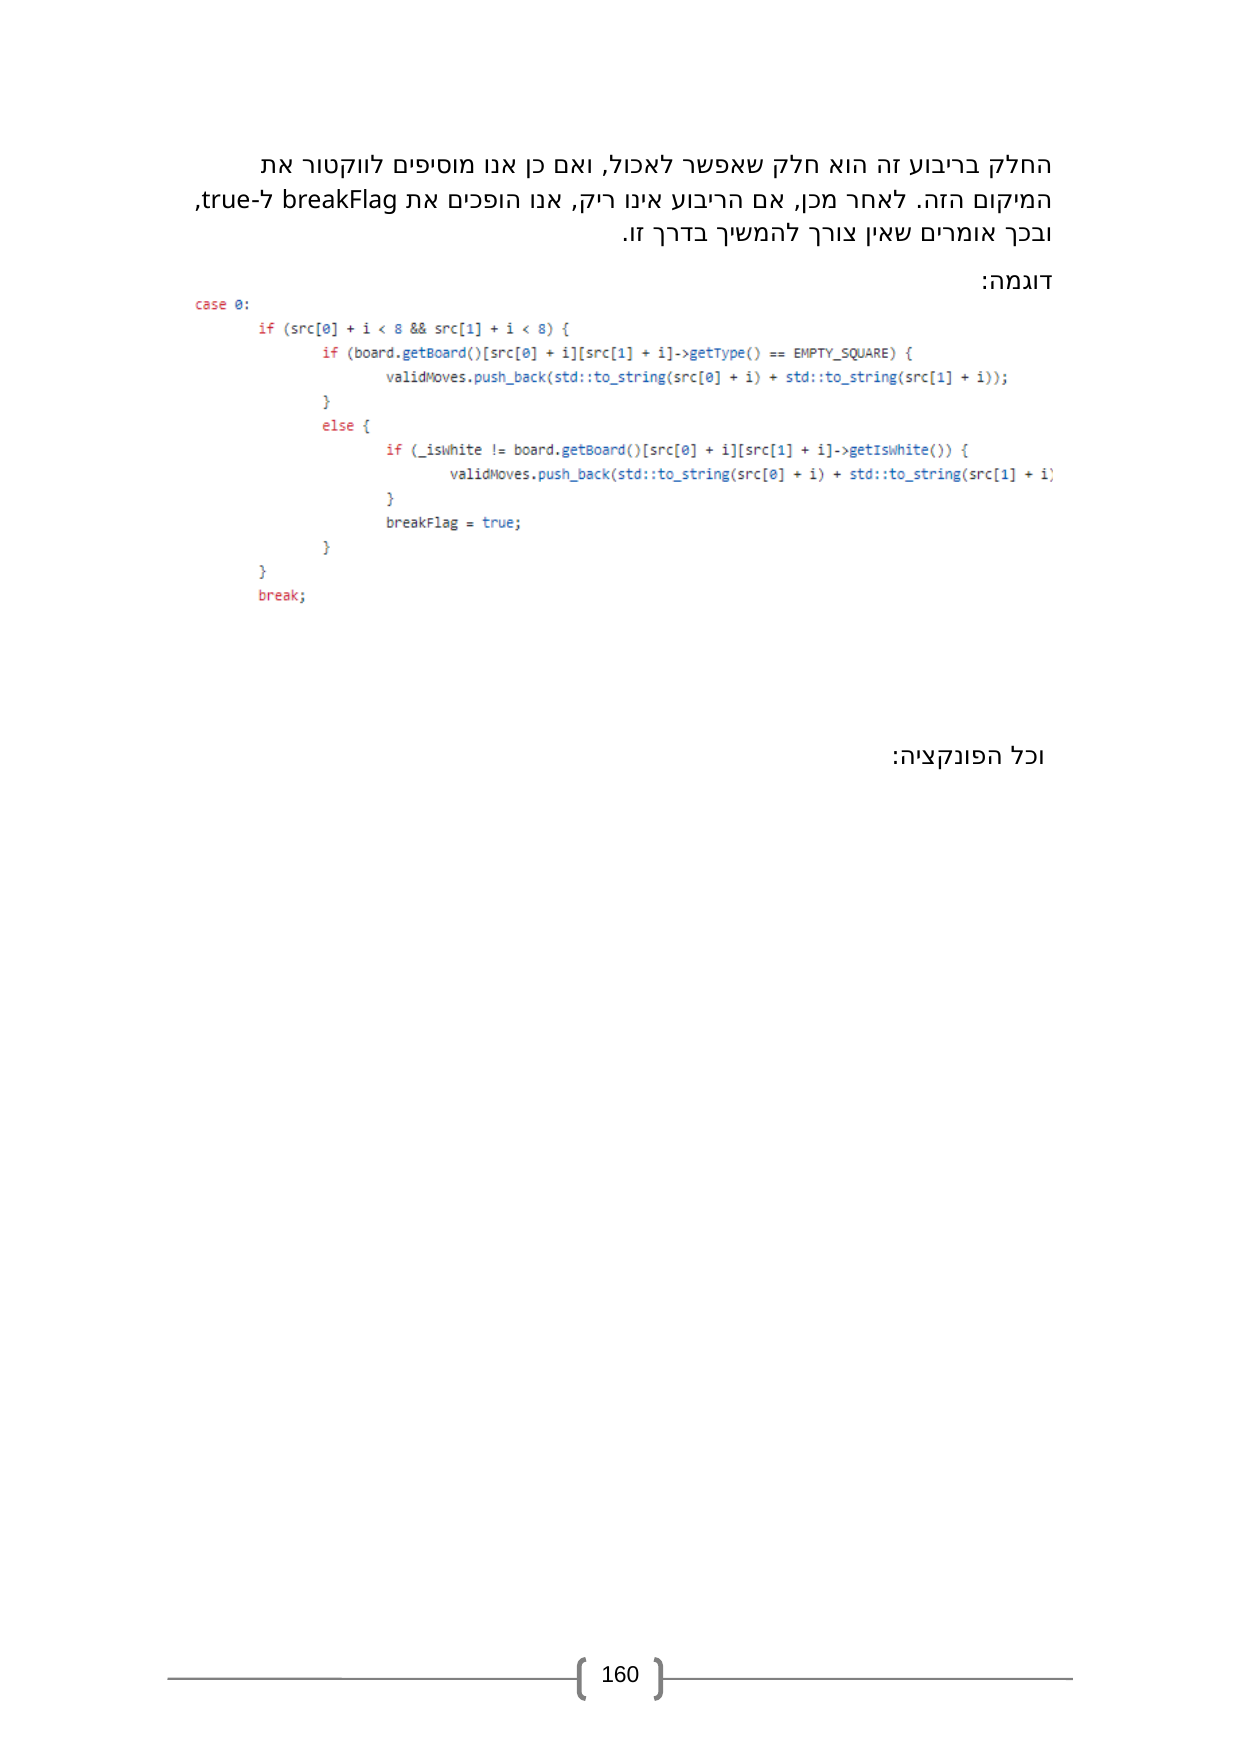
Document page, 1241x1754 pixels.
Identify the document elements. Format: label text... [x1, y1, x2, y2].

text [187, 150, 1053, 247]
picture [190, 296, 1053, 610]
text וכל הפונקציה: [187, 742, 1053, 771]
text דוגמה: [187, 266, 1053, 295]
